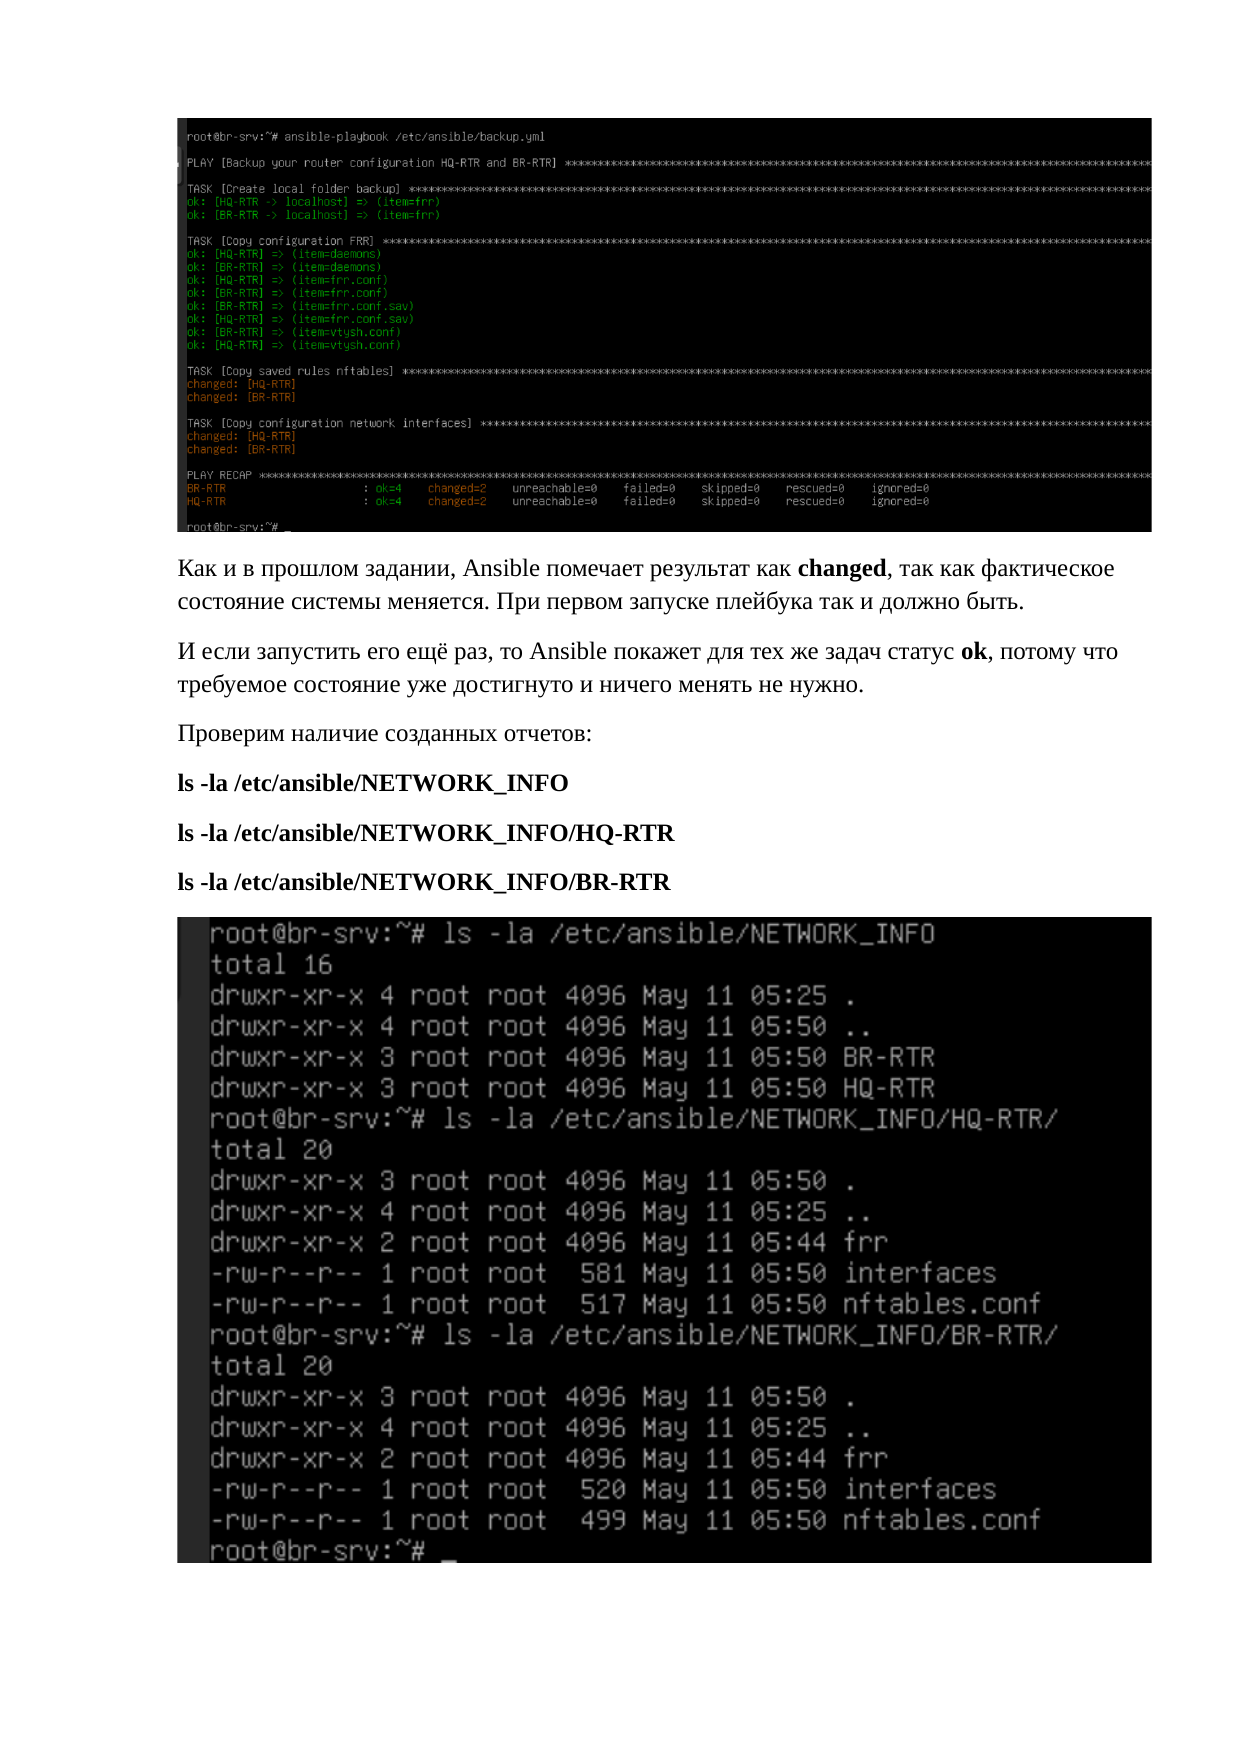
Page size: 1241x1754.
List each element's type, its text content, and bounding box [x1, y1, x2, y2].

text ls -la /etc/ansible/NETWORK_INFO [177, 768, 1152, 797]
picture [177, 917, 1152, 1563]
text ls -la /etc/ansible/NETWORK_INFO/BR-RTR [177, 867, 1152, 896]
text Проверим наличие созданных отчетов: [177, 718, 1152, 747]
text ls -la /etc/ansible/NETWORK_INFO/HQ-RTR [177, 818, 1152, 847]
picture [177, 118, 1152, 532]
text Как и в прошлом задании, Ansible помечает результат как changed, так как фактическое состояние системы меняется. При первом запуске плейбука так и должно быть. [177, 553, 1152, 615]
text И если запустить его ещё раз, то Ansible покажет для тех же задач статус ok, потому что требуемое состояние уже достигнуто и ничего менять не нужно. [177, 636, 1152, 697]
